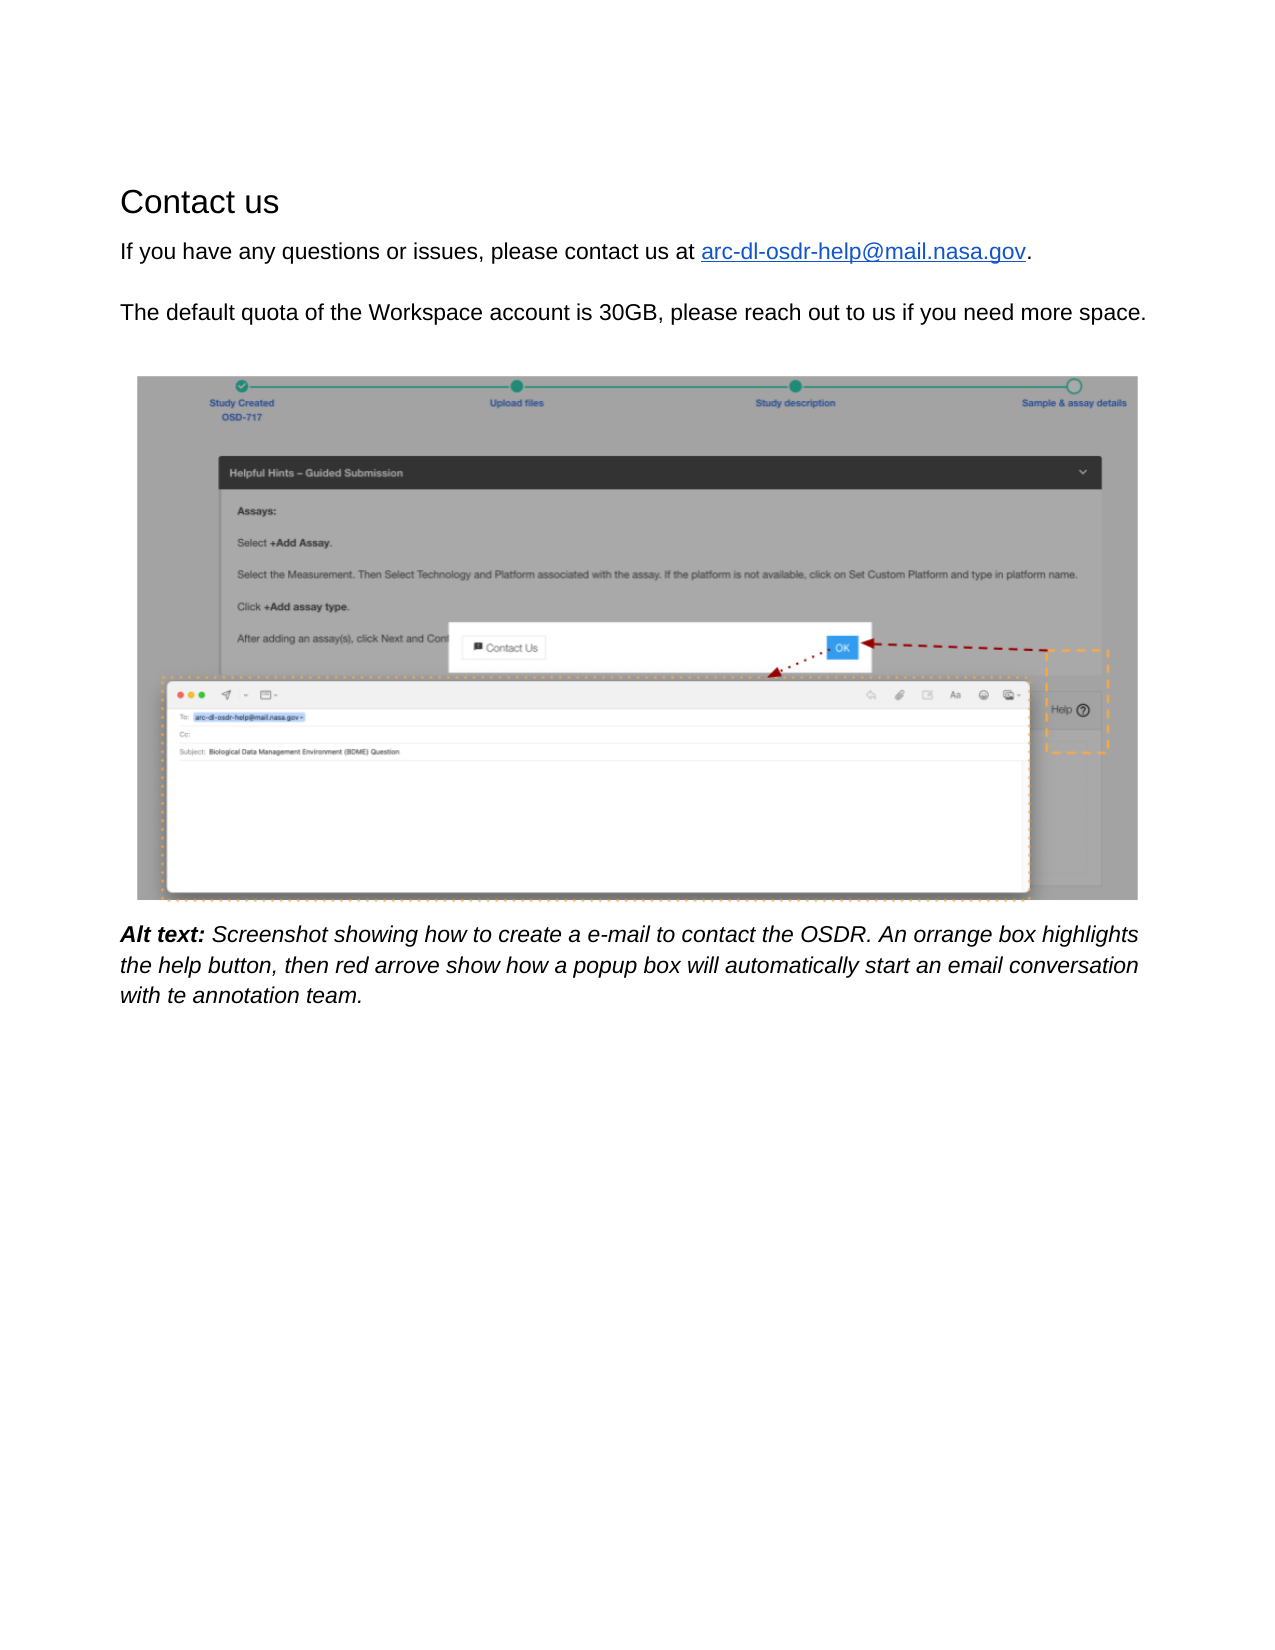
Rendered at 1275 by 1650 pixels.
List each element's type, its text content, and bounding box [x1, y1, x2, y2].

subtitle Contact us [120, 182, 1155, 220]
text The default quota of the Workspace account is 30GB, please reach out to us if you need more space. [120, 299, 1155, 325]
picture [120, 359, 1155, 918]
text Alt text: Screenshot showing how to create a e-mail to contact the OSDR. An orrange box highlights the help button, then red arrove show how a popup box will automatically start an email conversation with te annotation team. [120, 921, 1155, 1008]
text If you have any questions or issues, please contact us at arc-dl-osdr-help@mail.nasa.gov. [120, 238, 1155, 265]
